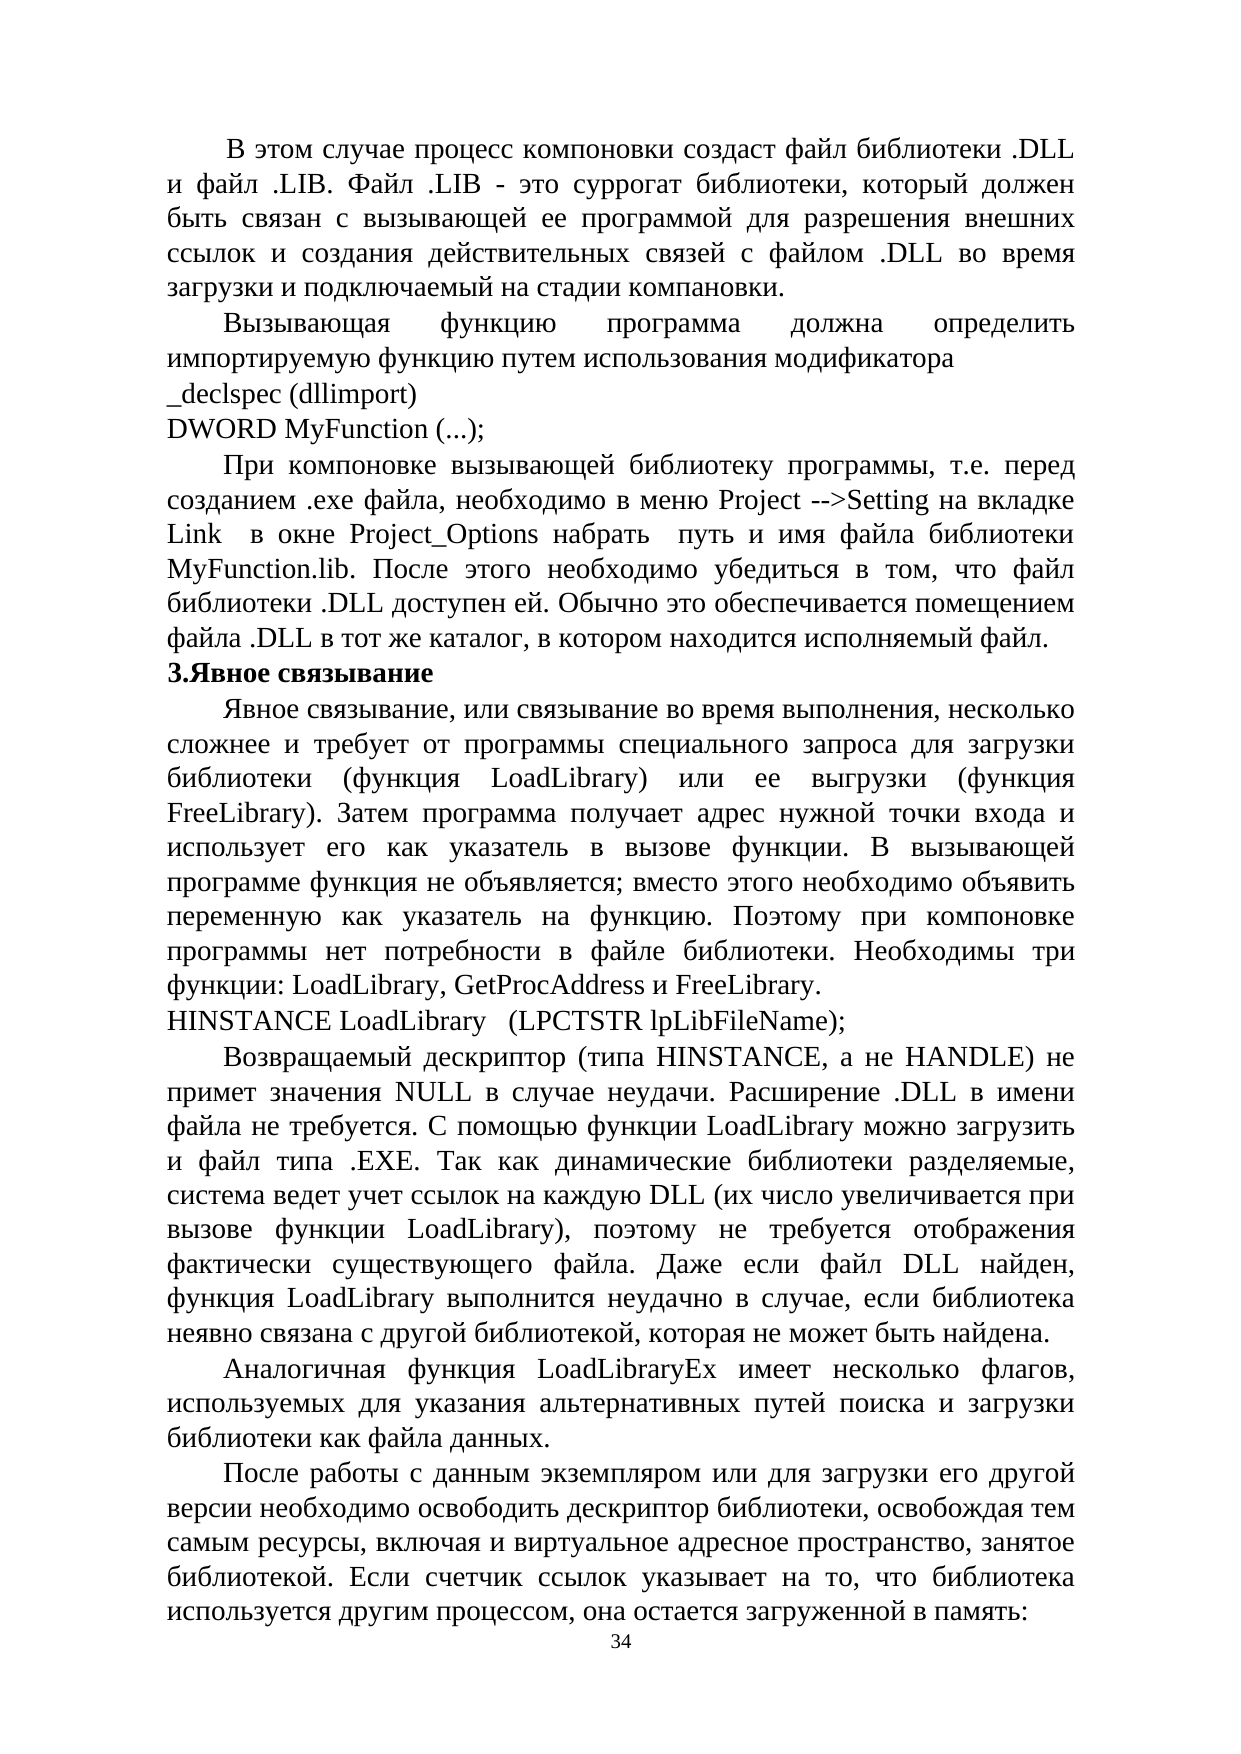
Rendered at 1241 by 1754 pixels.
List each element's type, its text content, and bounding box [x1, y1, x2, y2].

text 3.Явное связывание [167, 656, 1092, 689]
text При компоновке вызывающей библиотеку программы, т.е. перед созданием .exe файла, необходимо в меню Project -->Setting на вкладке Link в окне Project_Options набрать путь и имя файла библиотеки MyFunction.lib. После этого необходимо убедиться в том, что файл библиотеки .DLL доступен ей. Обычно это обеспечивается помещением файла .DLL в тот же каталог, в котором находится исполняемый файл. [167, 447, 1076, 653]
text В этом случае процесс компоновки создаст файл библиотеки .DLL и файл .LIB. Файл .LIB - это суррогат библиотеки, который должен быть связан с вызывающей ее программой для разрешения внешних ссылок и создания действительных связей с файлом .DLL во время загрузки и подключаемый на стадии компановки. [167, 132, 1076, 303]
text После работы с данным экземпляром или для загрузки его другой версии необходимо освободить дескриптор библиотеки, освобождая тем самым ресурсы, включая и виртуальное адресное пространство, занятое библиотекой. Если счетчик ссылок указывает на то, что библиотека используется другим процессом, она остается загруженной в память: [167, 1456, 1076, 1627]
text Аналогичная функция LoadLibraryEx имеет несколько флагов, используемых для указания альтернативных путей поиска и загрузки библиотеки как файла данных. [167, 1351, 1076, 1453]
text HINSTANCE LoadLibrary (LPCTSTR lpLibFileName); [167, 1003, 1076, 1037]
text Вызывающая функцию программа должна определить импортируемую функцию путем использования модификатора [167, 305, 1076, 373]
text Явное связывание, или связывание во время выполнения, несколько сложнее и требует от программы специального запроса для загрузки библиотеки (функция LoadLibrary) или ее выгрузки (функция FreeLibrary). Затем программа получает адрес нужной точки входа и использует его как указатель в вызове функции. В вызывающей программе функция не объявляется; вместо этого необходимо объявить переменную как указатель на функцию. Поэтому при компоновке программы нет потребности в файле библиотеки. Необходимы три функции: LoadLibrary, GetProcAddress и FreeLibrary. [167, 692, 1076, 1001]
text _declspec (dllimport) [167, 376, 1076, 409]
text DWORD MyFunction (...); [167, 412, 1076, 445]
text Возвращаемый дескриптор (типа HINSTANCE, а не HANDLE) не примет значения NULL в случае неудачи. Расширение .DLL в имени файла не требуется. С помощью функции LoadLibrary можно загрузить и файл типа .ЕХЕ. Так как динамические библиотеки разделяемые, система ведет учет ссылок на каждую DLL (их число увеличивается при вызове функции LoadLibrary), поэтому не требуется отображения фактически существующего файла. Даже если файл DLL найден, функция LoadLibrary выполнится неудачно в случае, если библиотека неявно связана с другой библиотекой, которая не может быть найдена. [167, 1039, 1076, 1348]
